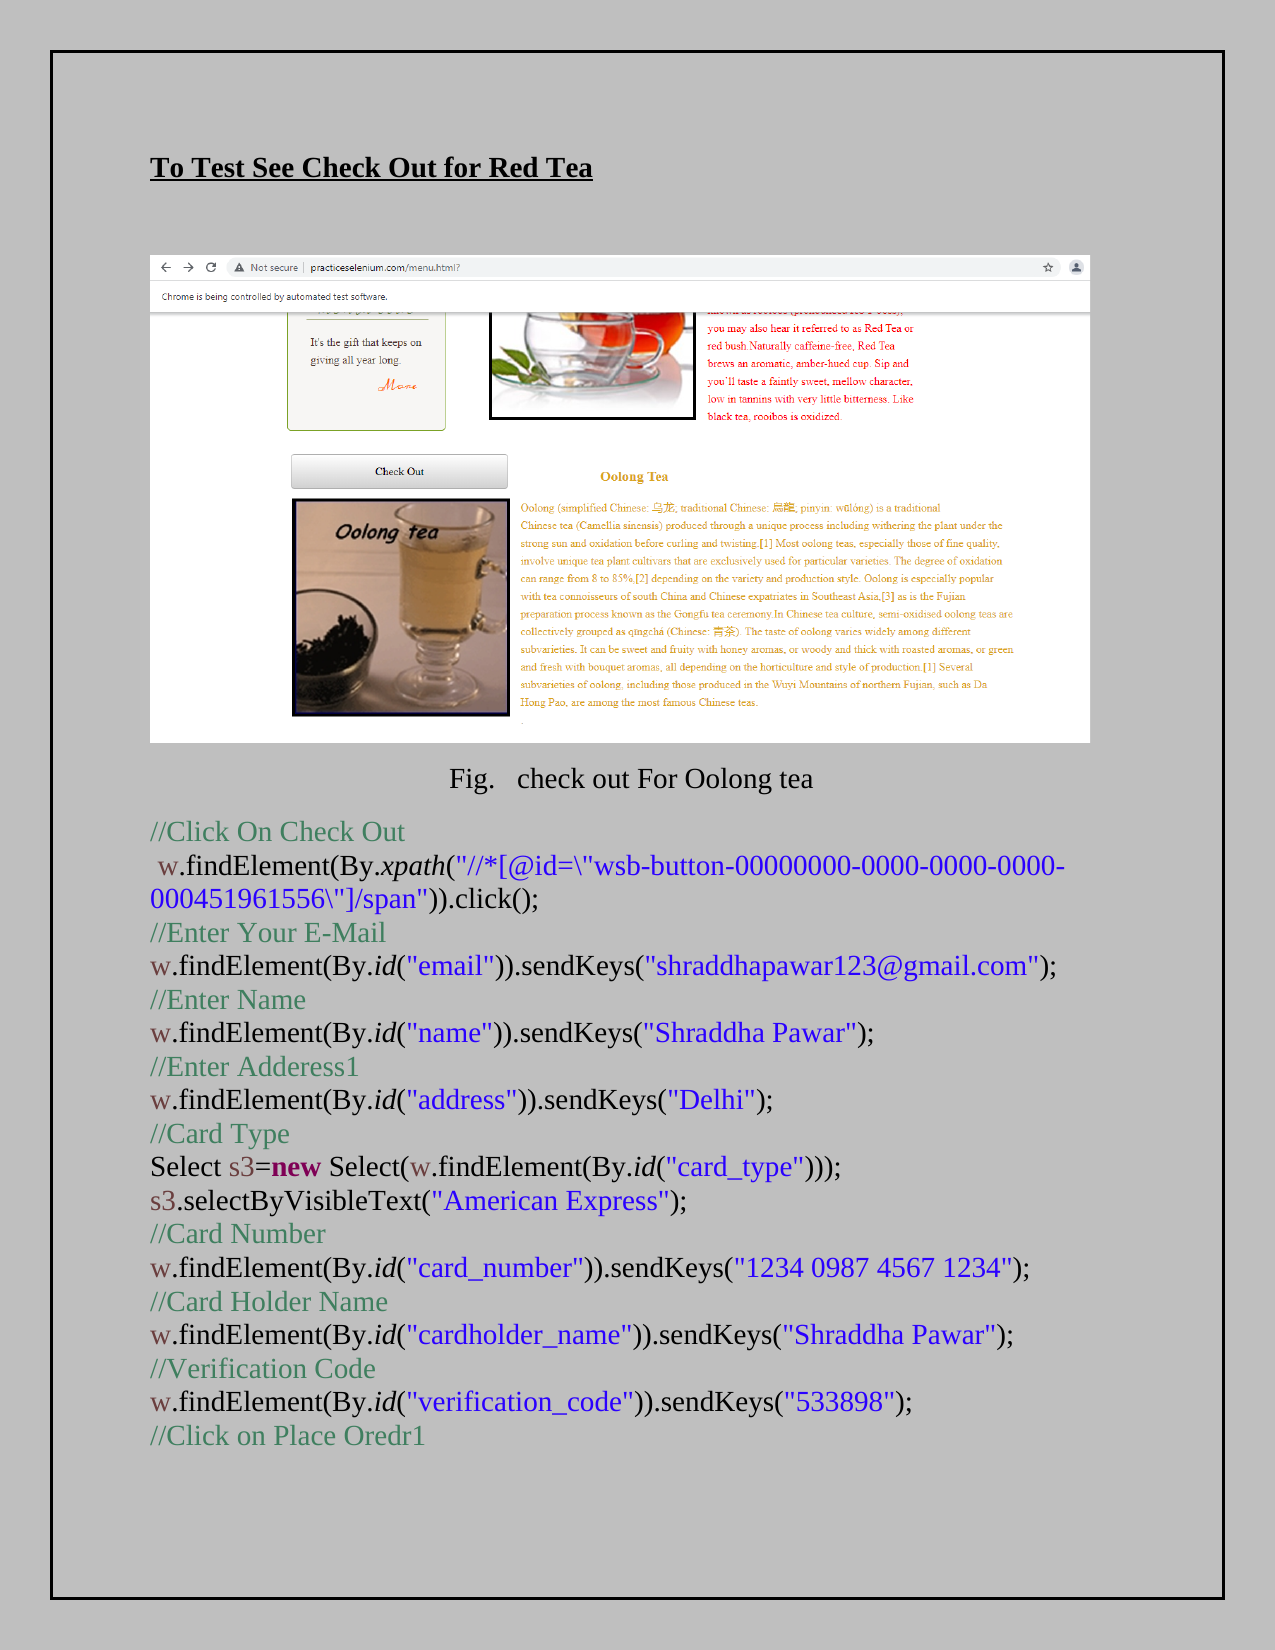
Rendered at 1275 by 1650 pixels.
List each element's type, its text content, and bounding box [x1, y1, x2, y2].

text //Enter Adderess1 [150, 1049, 1125, 1082]
text s3.selectByVisibleText("American Express"); [150, 1183, 1125, 1217]
text //Enter Name [150, 982, 1125, 1015]
text w.findElement(By.id("address")).sendKeys("Delhi"); [150, 1082, 1125, 1116]
text w.findElement(By.id("name")).sendKeys("Shraddha Pawar"); [150, 1015, 1125, 1049]
text Select s3=new Select(w.findElement(By.id("card_type"))); [150, 1149, 1125, 1183]
text w.findElement(By.id("verification_code")).sendKeys("533898"); [150, 1384, 1125, 1418]
picture [150, 255, 1091, 743]
text //Click On Check Out [150, 814, 1125, 848]
text w.findElement(By.id("cardholder_name")).sendKeys("Shraddha Pawar"); [150, 1317, 1125, 1351]
text //Enter Your E-Mail [150, 915, 1125, 948]
text Fig. check out For Oolong tea [150, 761, 1125, 795]
text //Card Type [150, 1116, 1125, 1149]
text w.findElement(By.id("email")).sendKeys("shraddhapawar123@gmail.com"); [150, 948, 1125, 982]
text //Verification Code [150, 1351, 1125, 1384]
text //Card Number [150, 1217, 1125, 1250]
text w.findElement(By.id("card_number")).sendKeys("1234 0987 4567 1234"); [150, 1250, 1125, 1284]
text To Test See Check Out for Red Tea [150, 150, 1125, 183]
text //Click on Place Oredr1 [150, 1418, 1125, 1451]
text w.findElement(By.xpath("//*[@id=\"wsb-button-00000000-0000-0000-0000-000451961556\"]/span")).click(); [150, 848, 1125, 915]
text //Card Holder Name [150, 1284, 1125, 1317]
